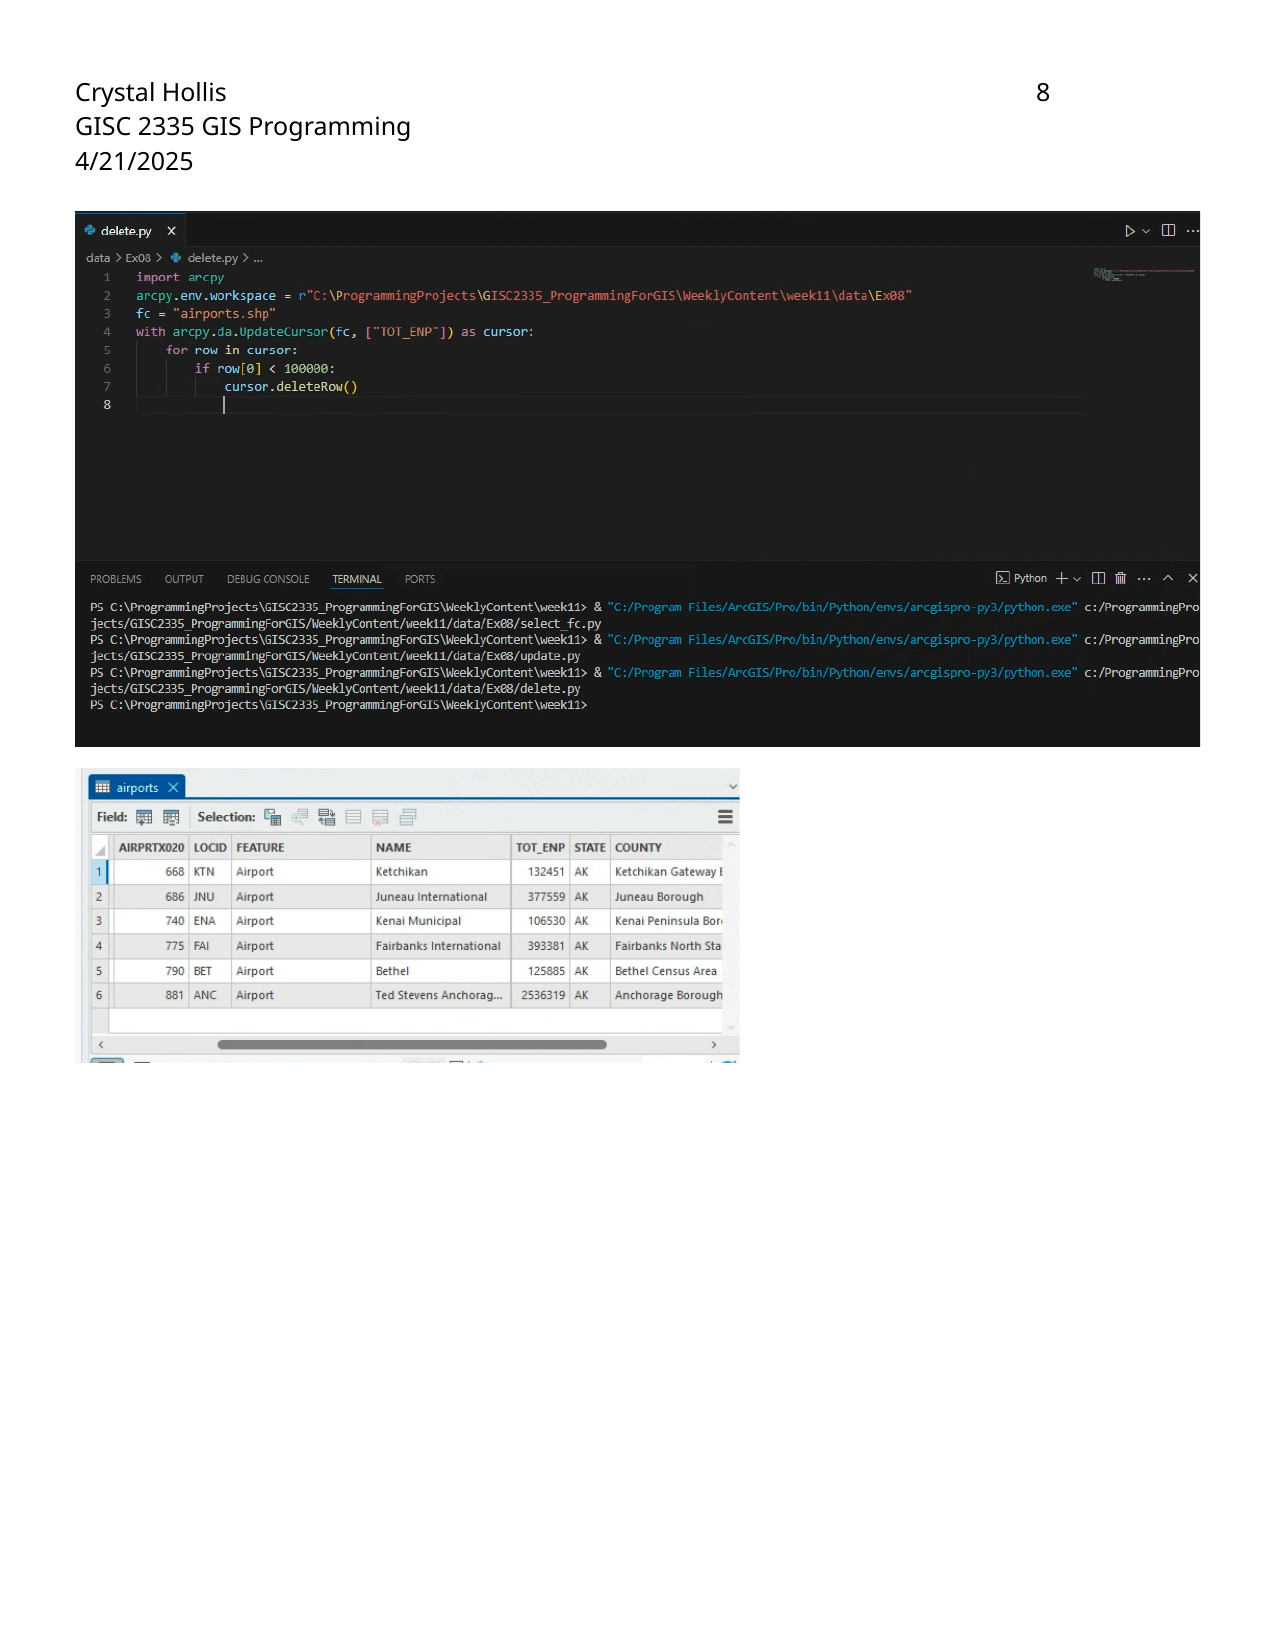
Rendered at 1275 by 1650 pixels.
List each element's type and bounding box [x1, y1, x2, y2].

picture [75, 211, 1200, 747]
picture [75, 768, 740, 1063]
